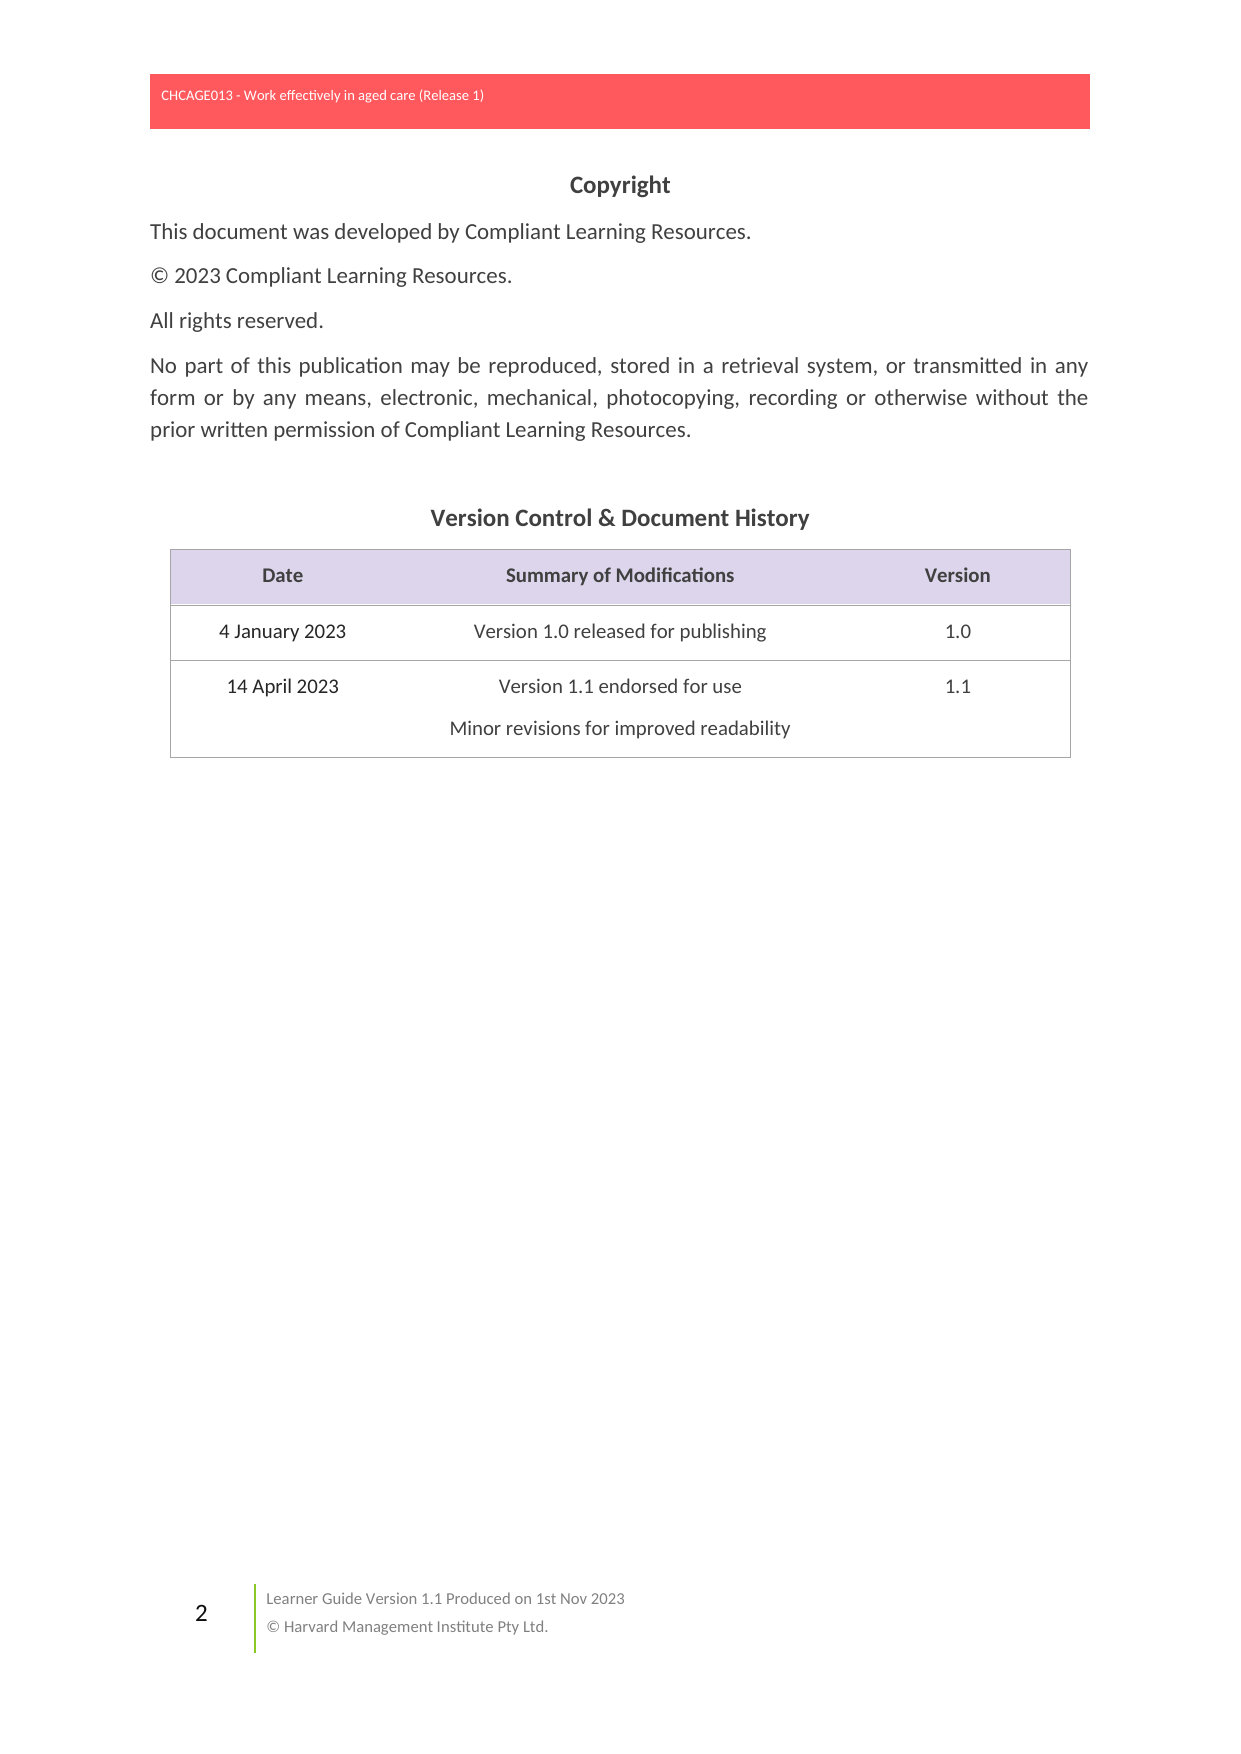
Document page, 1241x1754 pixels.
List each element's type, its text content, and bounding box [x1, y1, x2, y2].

table_cell Version 1.1 endorsed for use Minor revisions for improved readability [395, 661, 845, 757]
text This document was developed by Compliant Learning Resources. [150, 217, 1090, 245]
table_cell 1.1 [845, 661, 1070, 757]
text All rights reserved. [150, 306, 1090, 334]
table_cell 4 January 2023 [171, 606, 395, 660]
text Copyright [150, 169, 1090, 200]
table_header Date [171, 550, 395, 604]
table_header Version [845, 550, 1070, 604]
text Version Control & Document History [150, 502, 1090, 532]
table_header Summary of Modifications [395, 550, 845, 604]
text © 2023 Compliant Learning Resources. [150, 262, 1090, 289]
table_cell 1.0 [845, 606, 1070, 660]
table_cell Version 1.0 released for publishing [395, 606, 845, 660]
table_cell 14 April 2023 [171, 661, 395, 757]
text No part of this publication may be reproduced, stored in a retrieval system, or transmitted in any form or by any means, electronic, mechanical, photocopying, recording or otherwise without the prior written permission of Compliant Learning Resources. [150, 351, 1090, 443]
